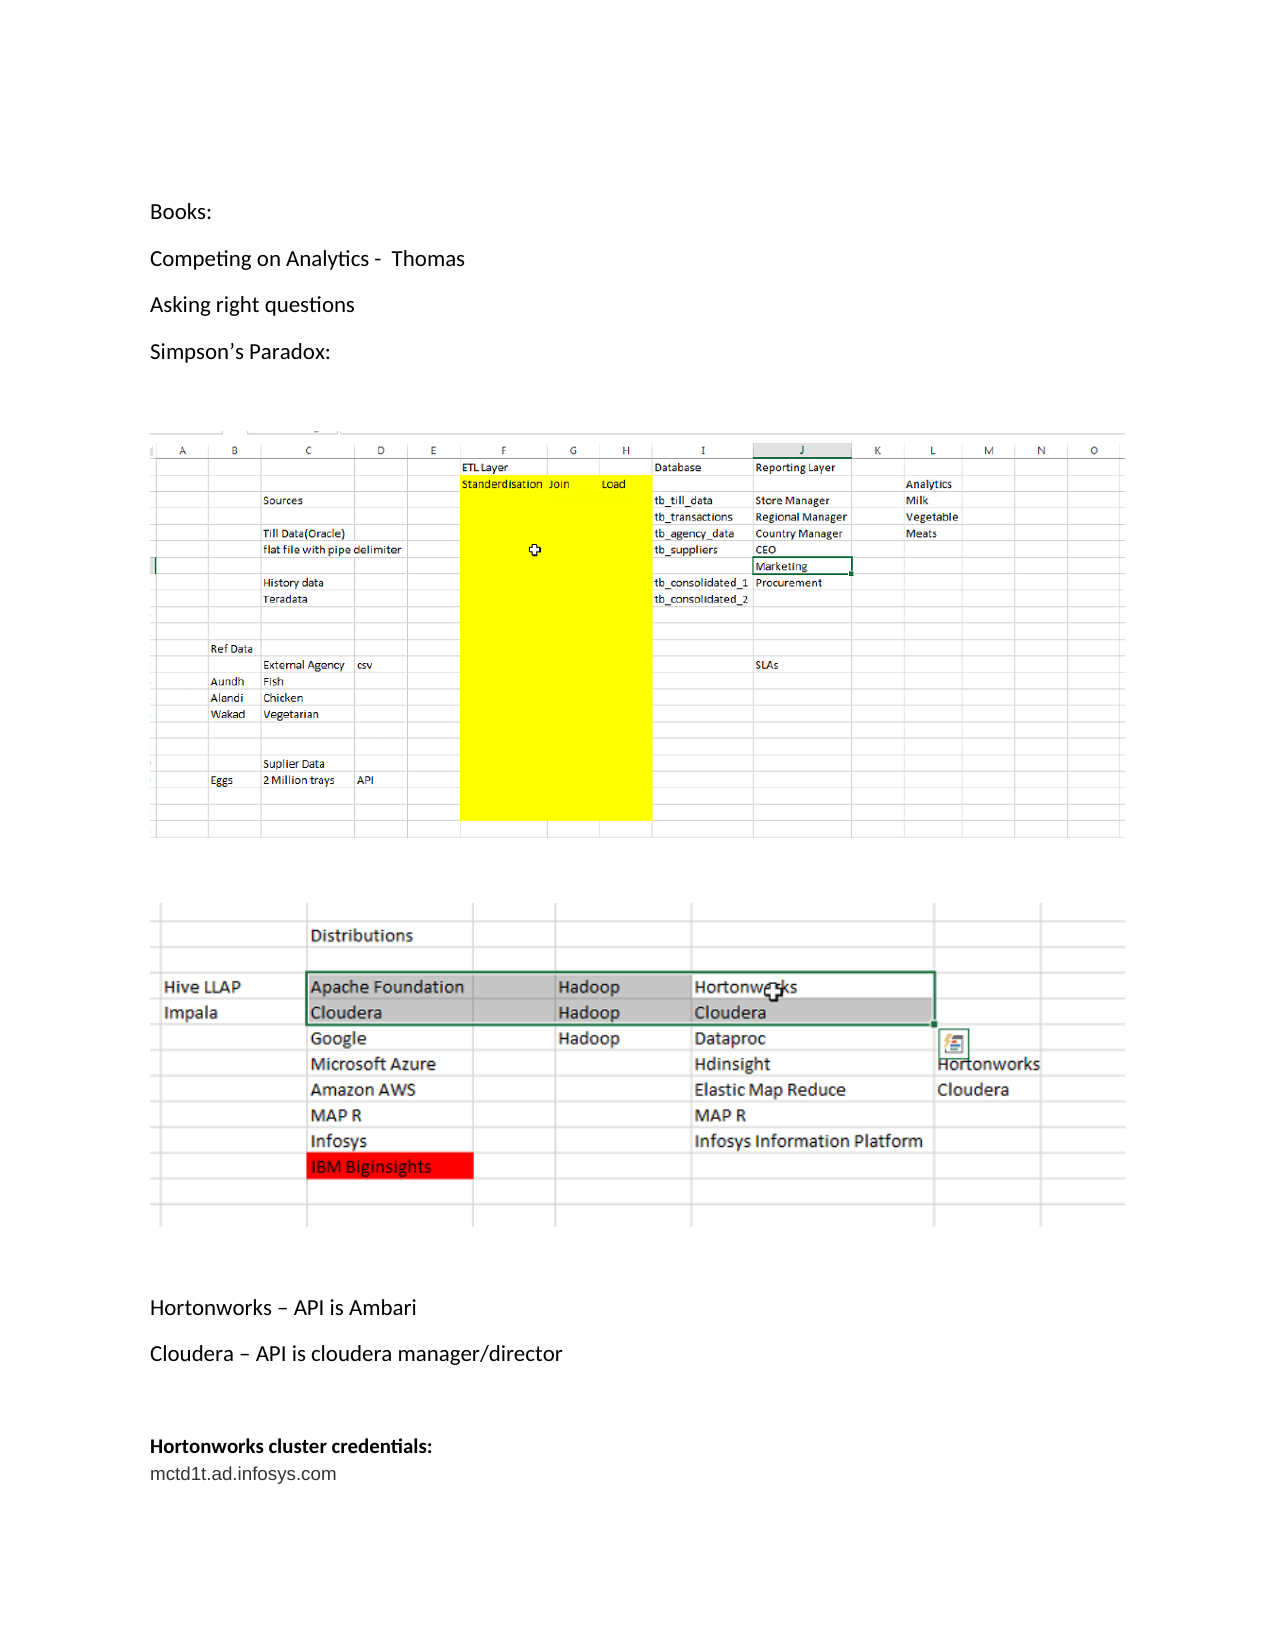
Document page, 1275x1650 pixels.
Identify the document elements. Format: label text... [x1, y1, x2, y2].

picture [150, 431, 1125, 838]
text Cloudera – API is cloudera manager/director [150, 1339, 1125, 1368]
text Books: [150, 197, 1125, 225]
text Hortonworks – API is Ambari [150, 1293, 1125, 1321]
text Hortonworks cluster credentials: [150, 1433, 1125, 1459]
text Asking right questions [150, 291, 1125, 319]
picture [150, 903, 1125, 1227]
text Simpson’s Paradox: [150, 337, 1125, 366]
text mctd1t.ad.infosys.com [150, 1463, 1125, 1484]
text Competing on Analytics - Thomas [150, 244, 1125, 272]
